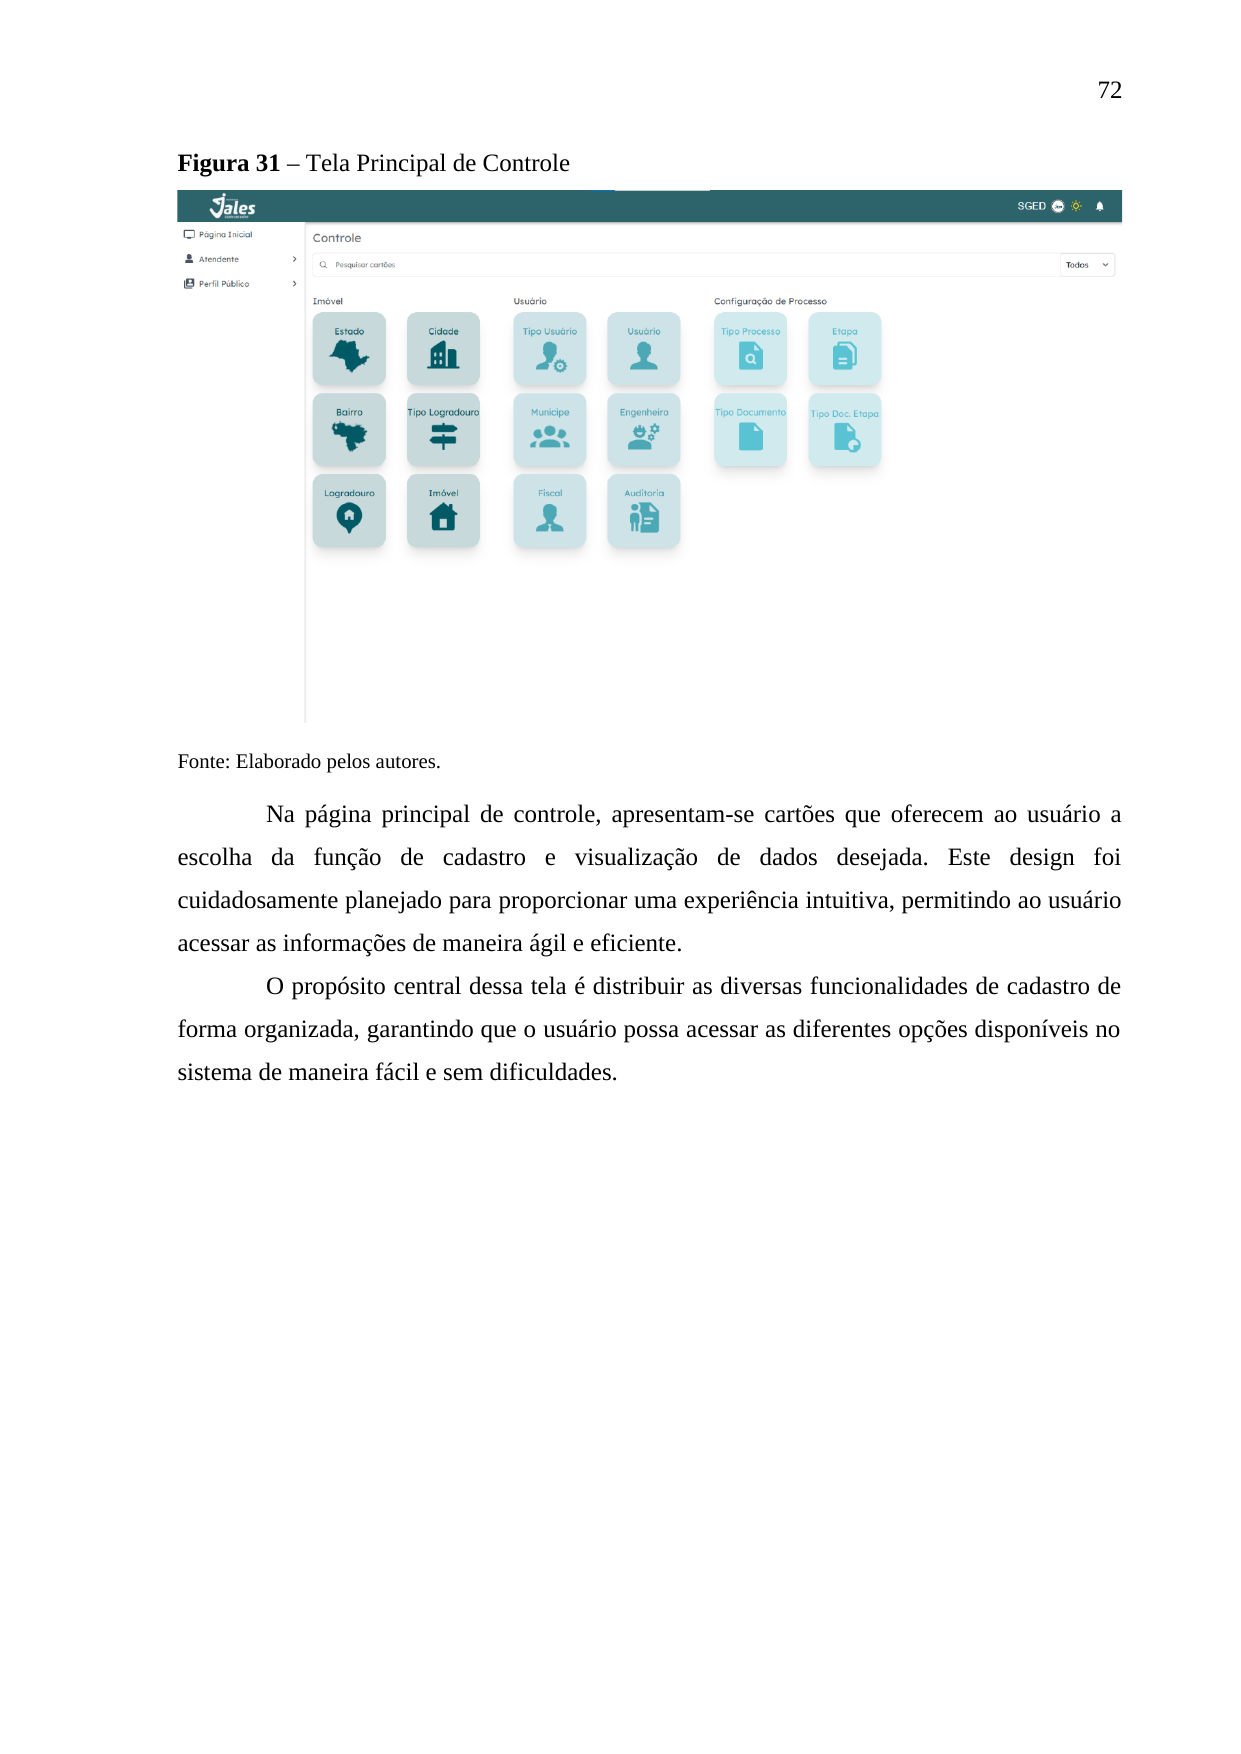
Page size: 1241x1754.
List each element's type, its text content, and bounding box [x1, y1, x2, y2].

text O propósito central dessa tela é distribuir as diversas funcionalidades de cadastro de forma organizada, garantindo que o usuário possa acessar as diferentes opções disponíveis no sistema de maneira fácil e sem dificuldades. [177, 971, 1122, 1086]
text Fonte: Elaborado pelos autores. [177, 747, 1122, 774]
picture [177, 190, 1123, 723]
text Na página principal de controle, apresentam-se cartões que oferecem ao usuário a escolha da função de cadastro e visualização de dados desejada. Este design foi cuidadosamente planejado para proporcionar uma experiência intuitiva, permitindo ao usuário acessar as informações de maneira ágil e eficiente. [177, 799, 1122, 957]
